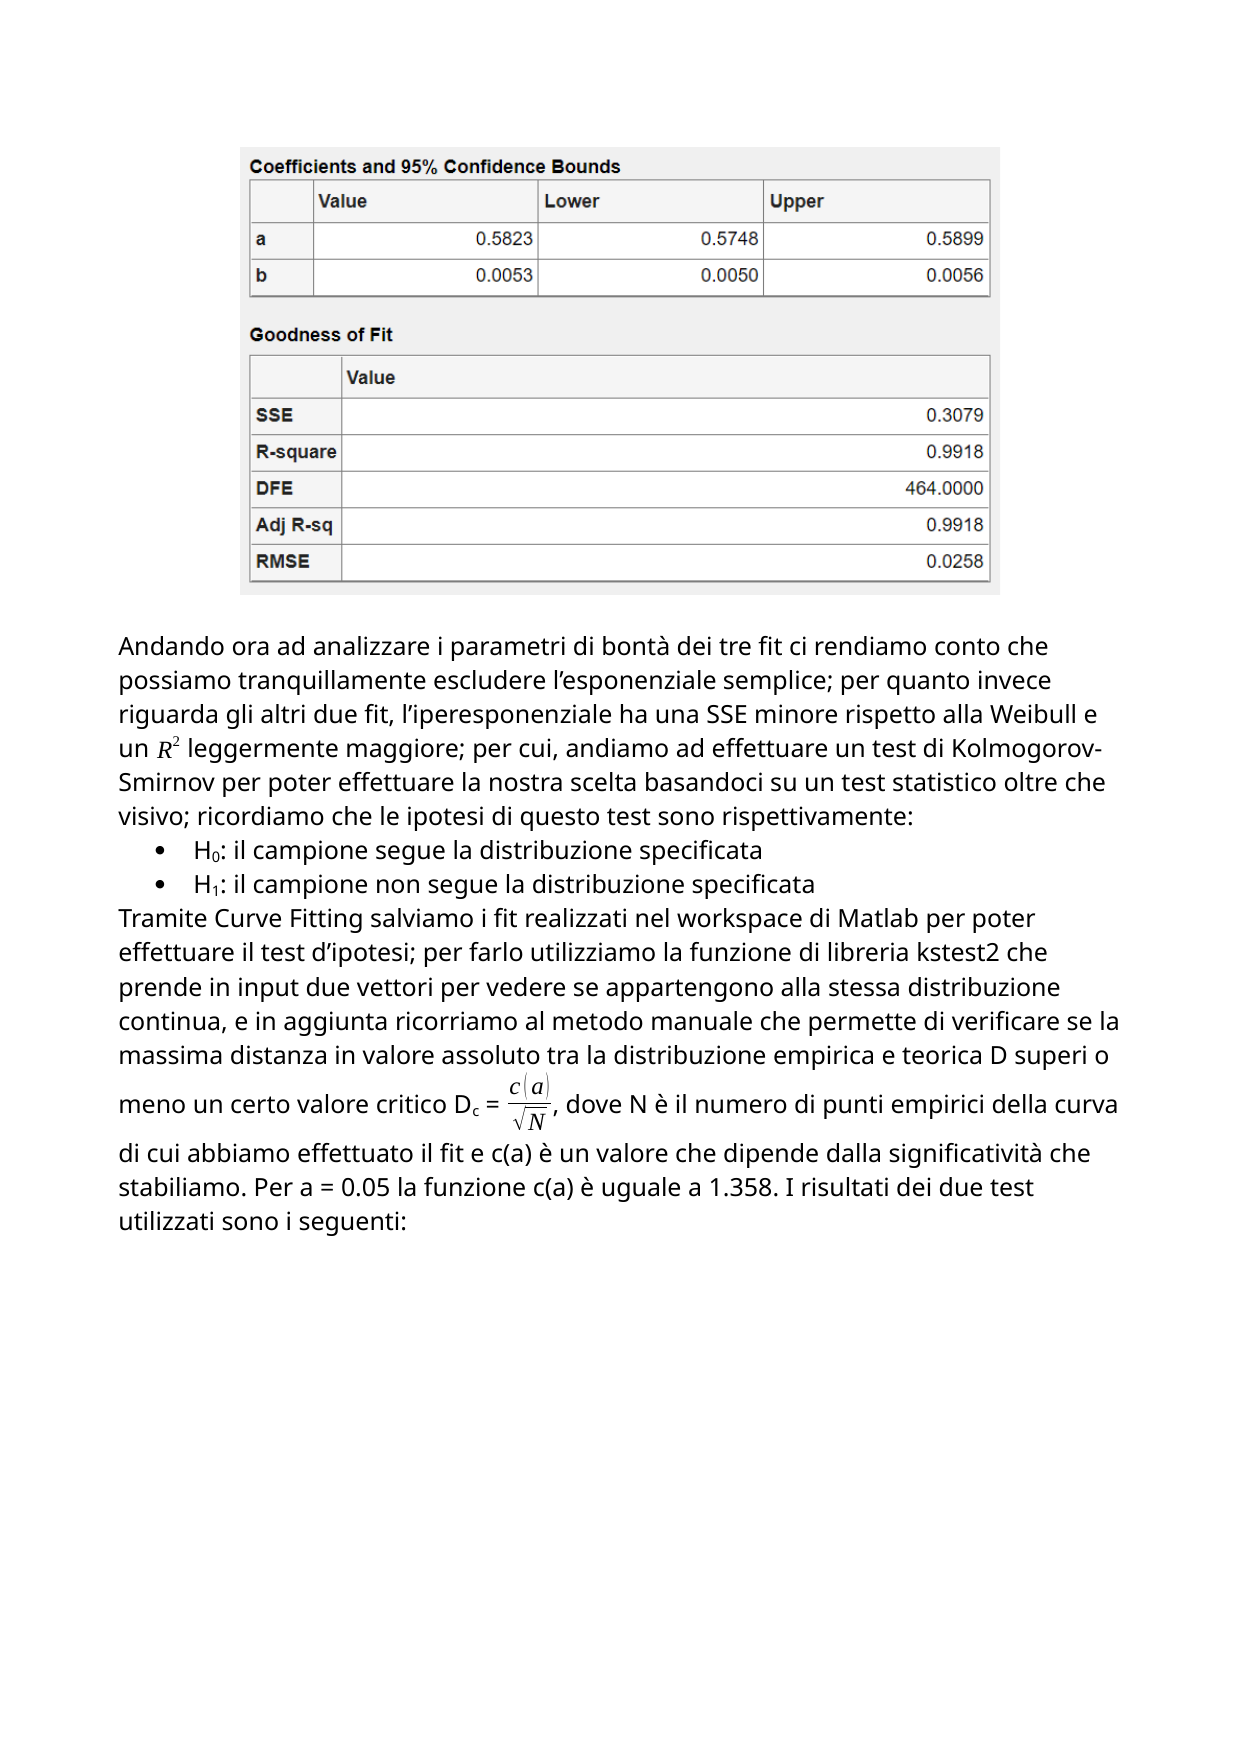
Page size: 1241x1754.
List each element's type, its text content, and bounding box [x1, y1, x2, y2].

text Tramite Curve Fitting salviamo i fit realizzati nel workspace di Matlab per poter effettuare il test d’ipotesi; per farlo utilizziamo la funzione di libreria kstest2 che prende in input due vettori per vedere se appartengono alla stessa distribuzione continua, e in aggiunta ricorriamo al metodo manuale che permette di verificare se la massima distanza in valore assoluto tra la distribuzione empirica e teorica D superi o meno un certo valore critico Dc = , dove N è il numero di punti empirici della curva di cui abbiamo effettuato il fit e c(a) è un valore che dipende dalla significatività che stabiliamo. Per a = 0.05 la funzione c(a) è uguale a 1.358. I risultati dei due test utilizzati sono i seguenti: [118, 901, 1122, 1238]
text Andando ora ad analizzare i parametri di bontà dei tre fit ci rendiamo conto che possiamo tranquillamente escludere l’esponenziale semplice; per quanto invece riguarda gli altri due fit, l’iperesponenziale ha una SSE minore rispetto alla Weibull e un leggermente maggiore; per cui, andiamo ad effettuare un test di Kolmogorov-Smirnov per poter effettuare la nostra scelta basandoci su un test statistico oltre che visivo; ricordiamo che le ipotesi di questo test sono rispettivamente: [118, 628, 1122, 833]
picture [240, 147, 1001, 595]
list H1: il campione non segue la distribuzione specificata [156, 867, 1122, 901]
list H0: il campione segue la distribuzione specificata [156, 833, 1122, 867]
